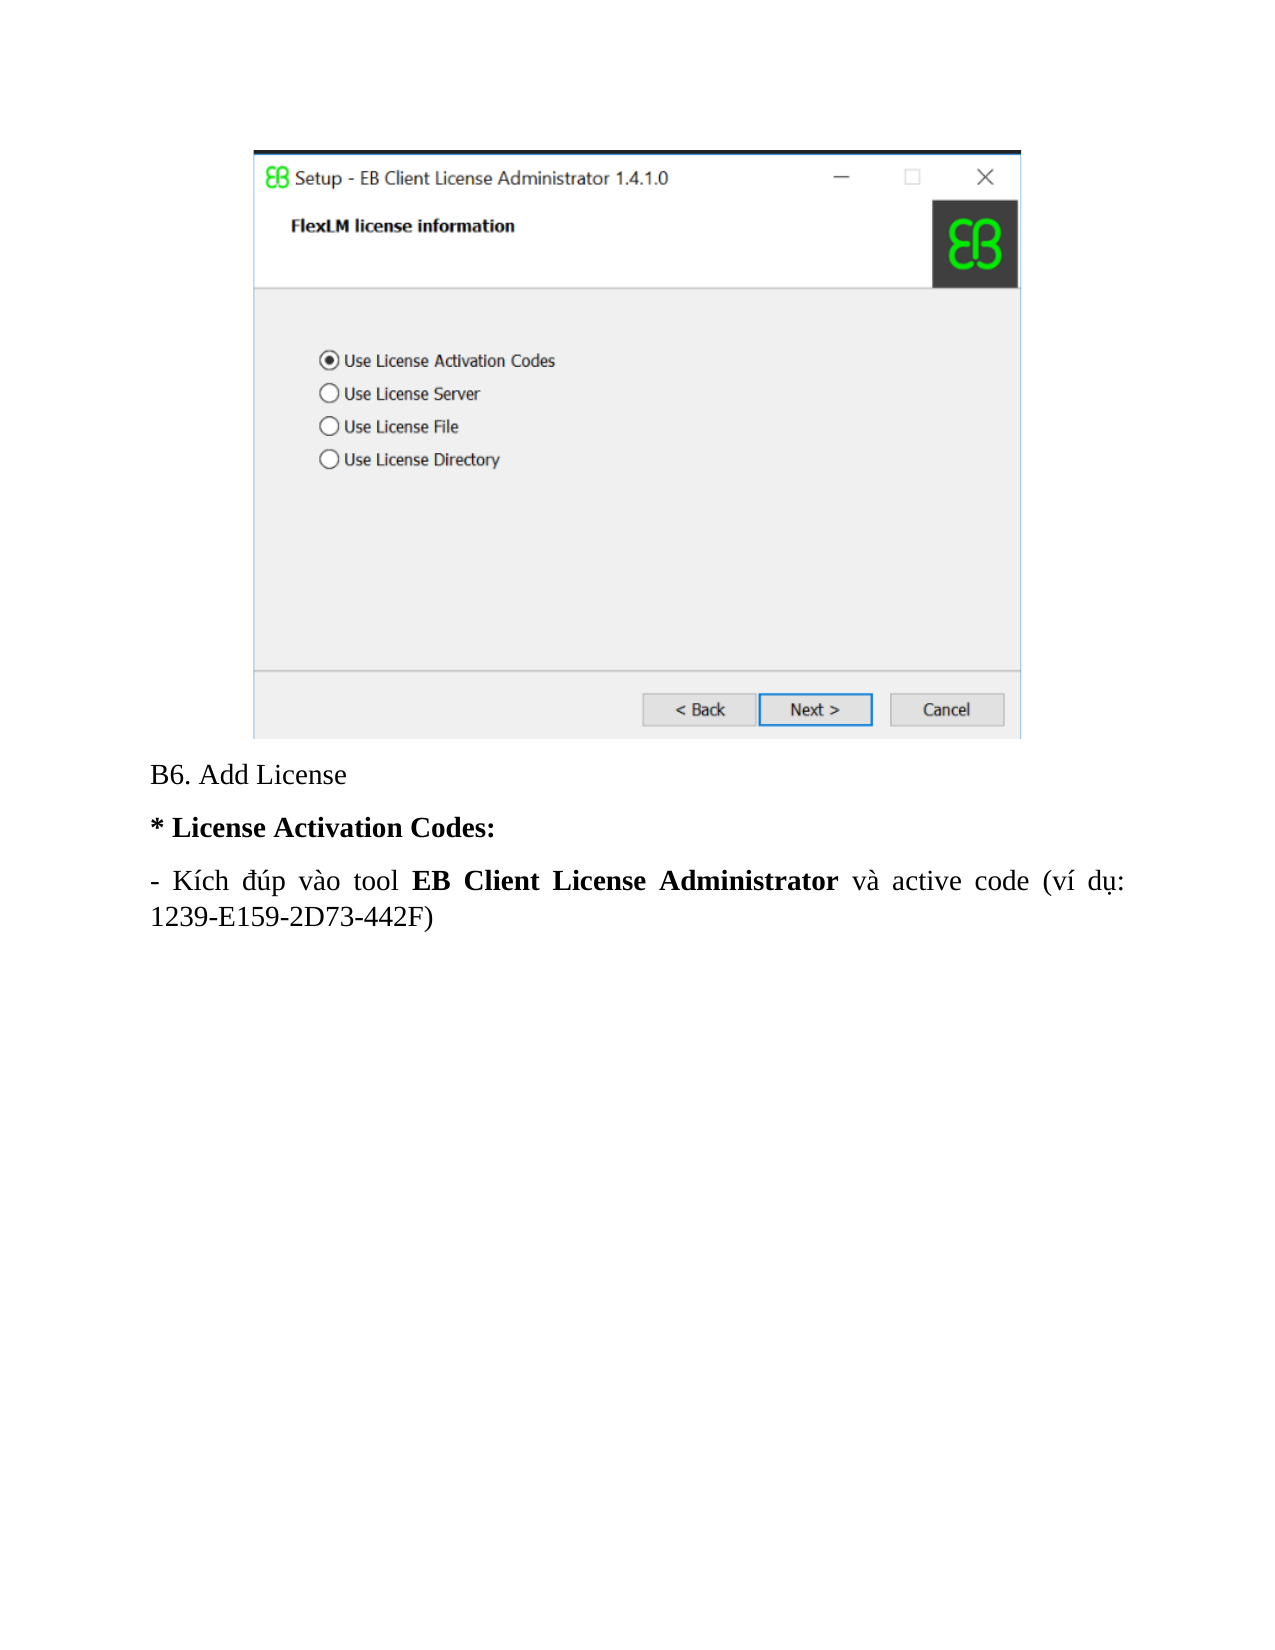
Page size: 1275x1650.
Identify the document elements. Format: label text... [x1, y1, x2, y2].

picture [253, 150, 1022, 739]
text - Kích đúp vào tool EB Client License Administrator và active code (ví dụ: 1239-E159-2D73-442F) [150, 863, 1125, 932]
text * License Activation Codes: [150, 810, 1125, 843]
text B6. Add License [150, 757, 1125, 791]
